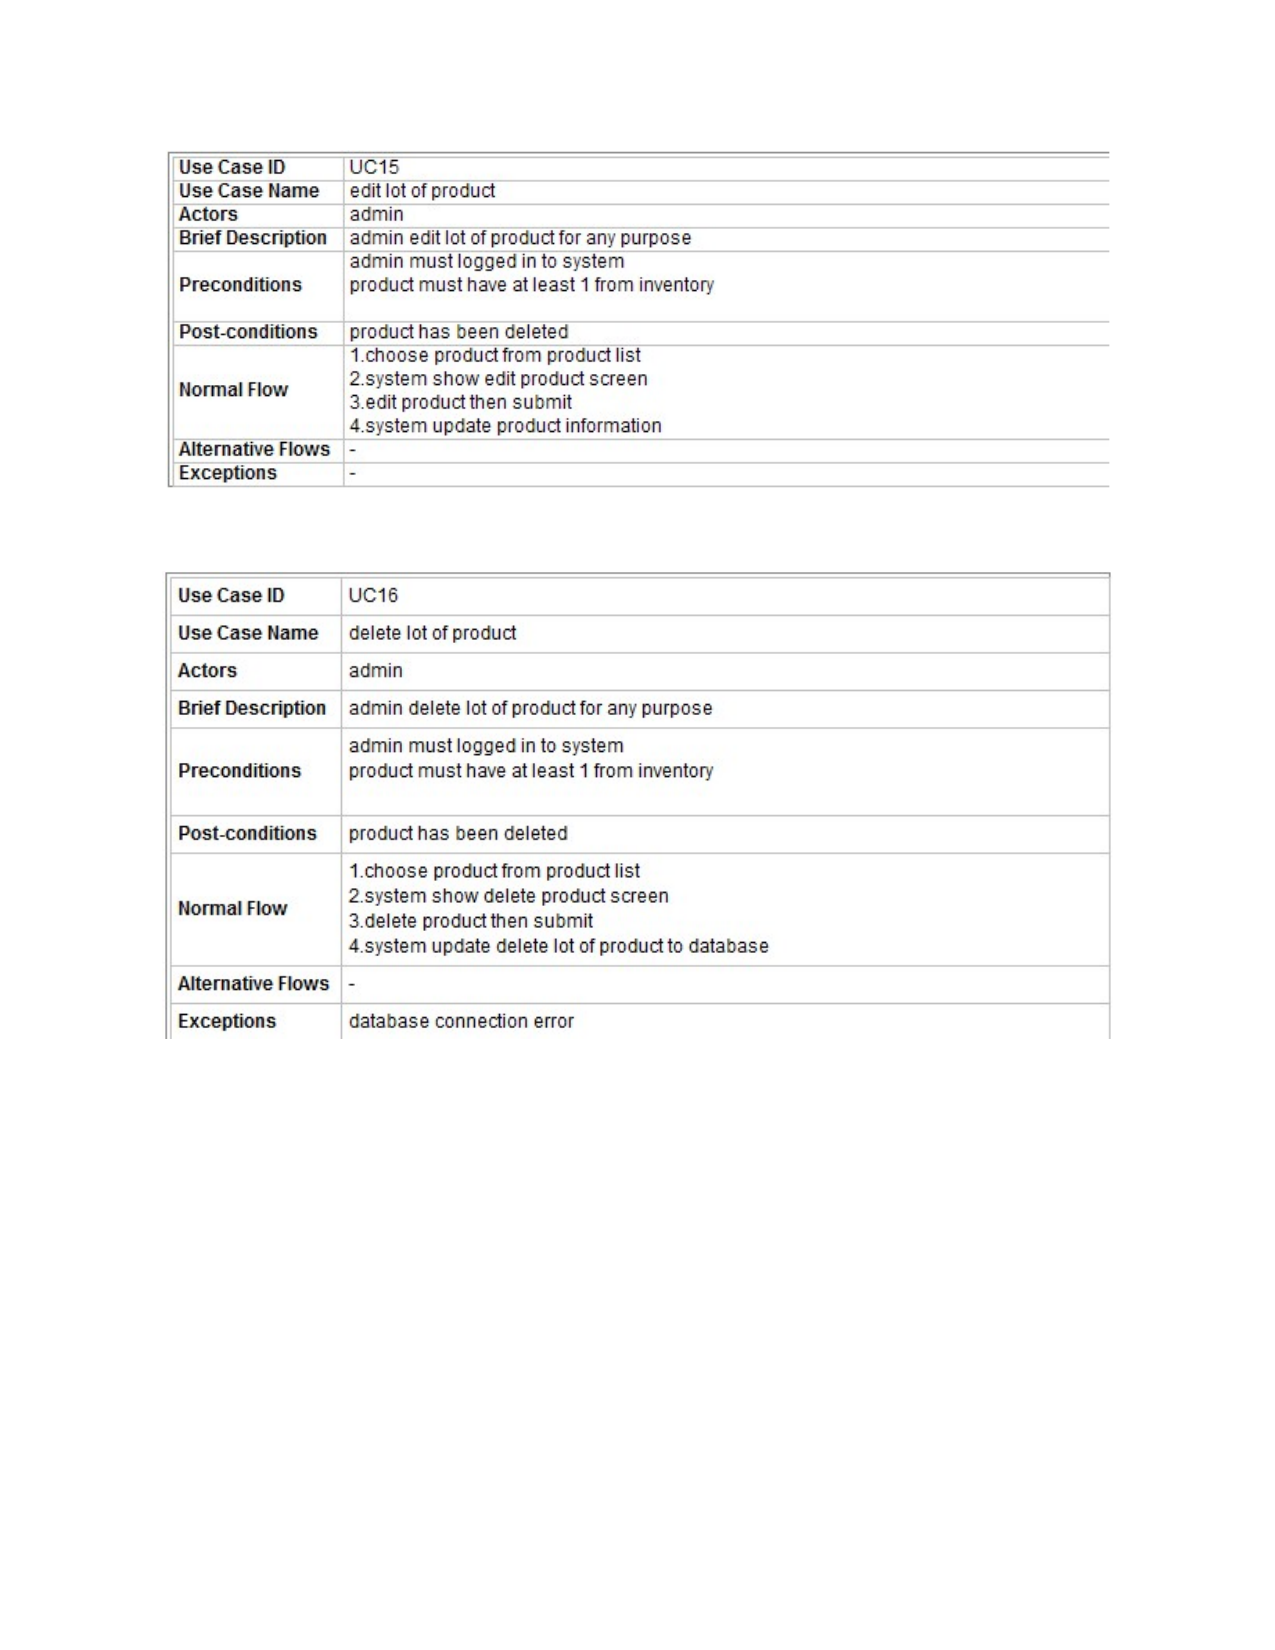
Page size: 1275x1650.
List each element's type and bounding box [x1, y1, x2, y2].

picture [165, 150, 1110, 489]
picture [161, 571, 1114, 1039]
